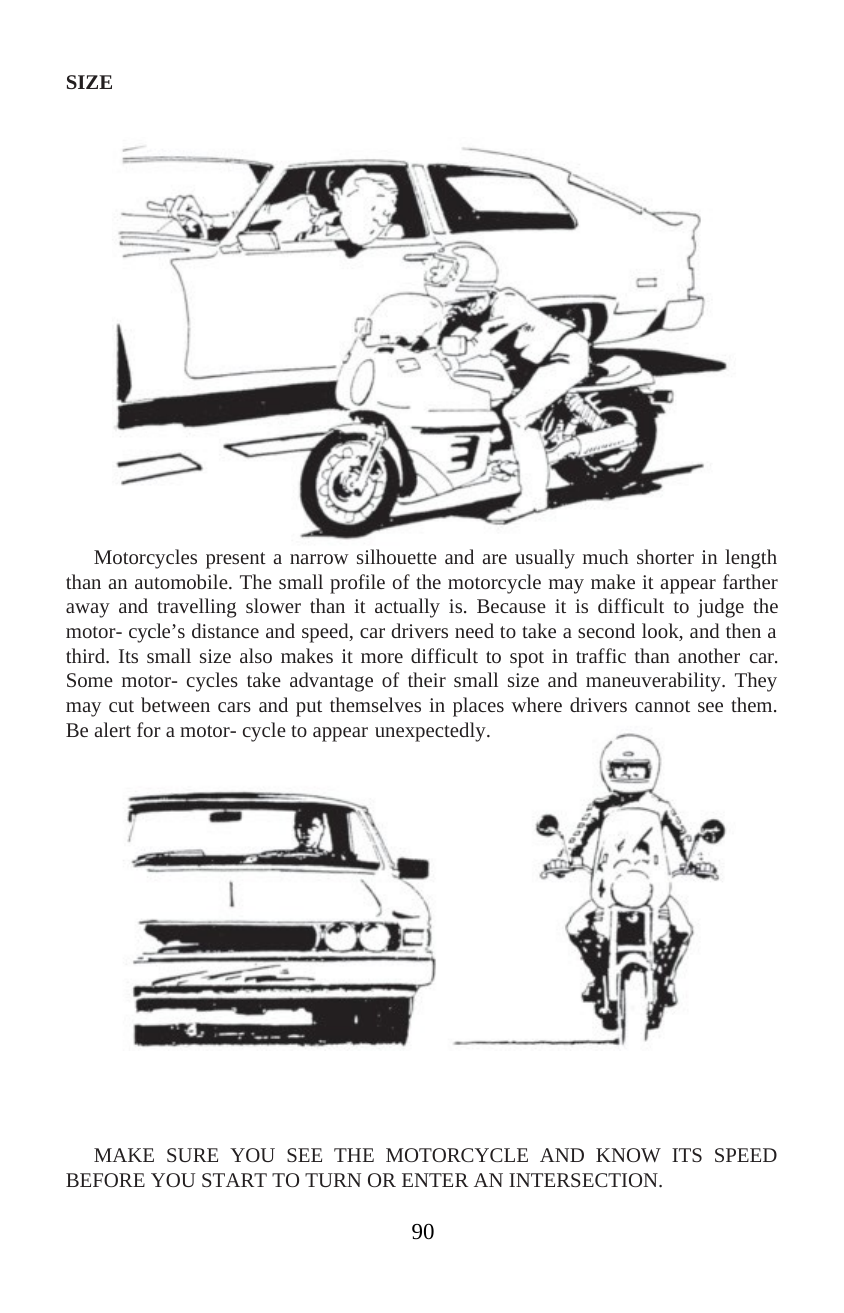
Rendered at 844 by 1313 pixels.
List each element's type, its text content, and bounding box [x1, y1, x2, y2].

picture [111, 137, 737, 545]
text MAKE SURE YOU SEE THE MOTORCYCLE AND KNOW ITS SPEED BEFORE YOU START TO TURN OR ENTER AN INTERSECTION. [66, 1143, 778, 1192]
subtitle SIZE [66, 70, 844, 94]
text Motorcycles present a narrow silhouette and are usually much shorter in length than an automobile. The small profile of the motorcycle may make it appear farther away and travelling slower than it actually is. Because it is difficult to judge the motor- cycle’s distance and speed, car drivers need to take a second look, and then a third. Its small size also makes it more difficult to spot in traffic than another car. Some motor- cycles take advantage of their small size and maneuverability. They may cut between cars and put themselves in places where drivers cannot see them. Be alert for a motor- cycle to appear unexpectedly. [66, 545, 778, 742]
picture [111, 742, 737, 1051]
